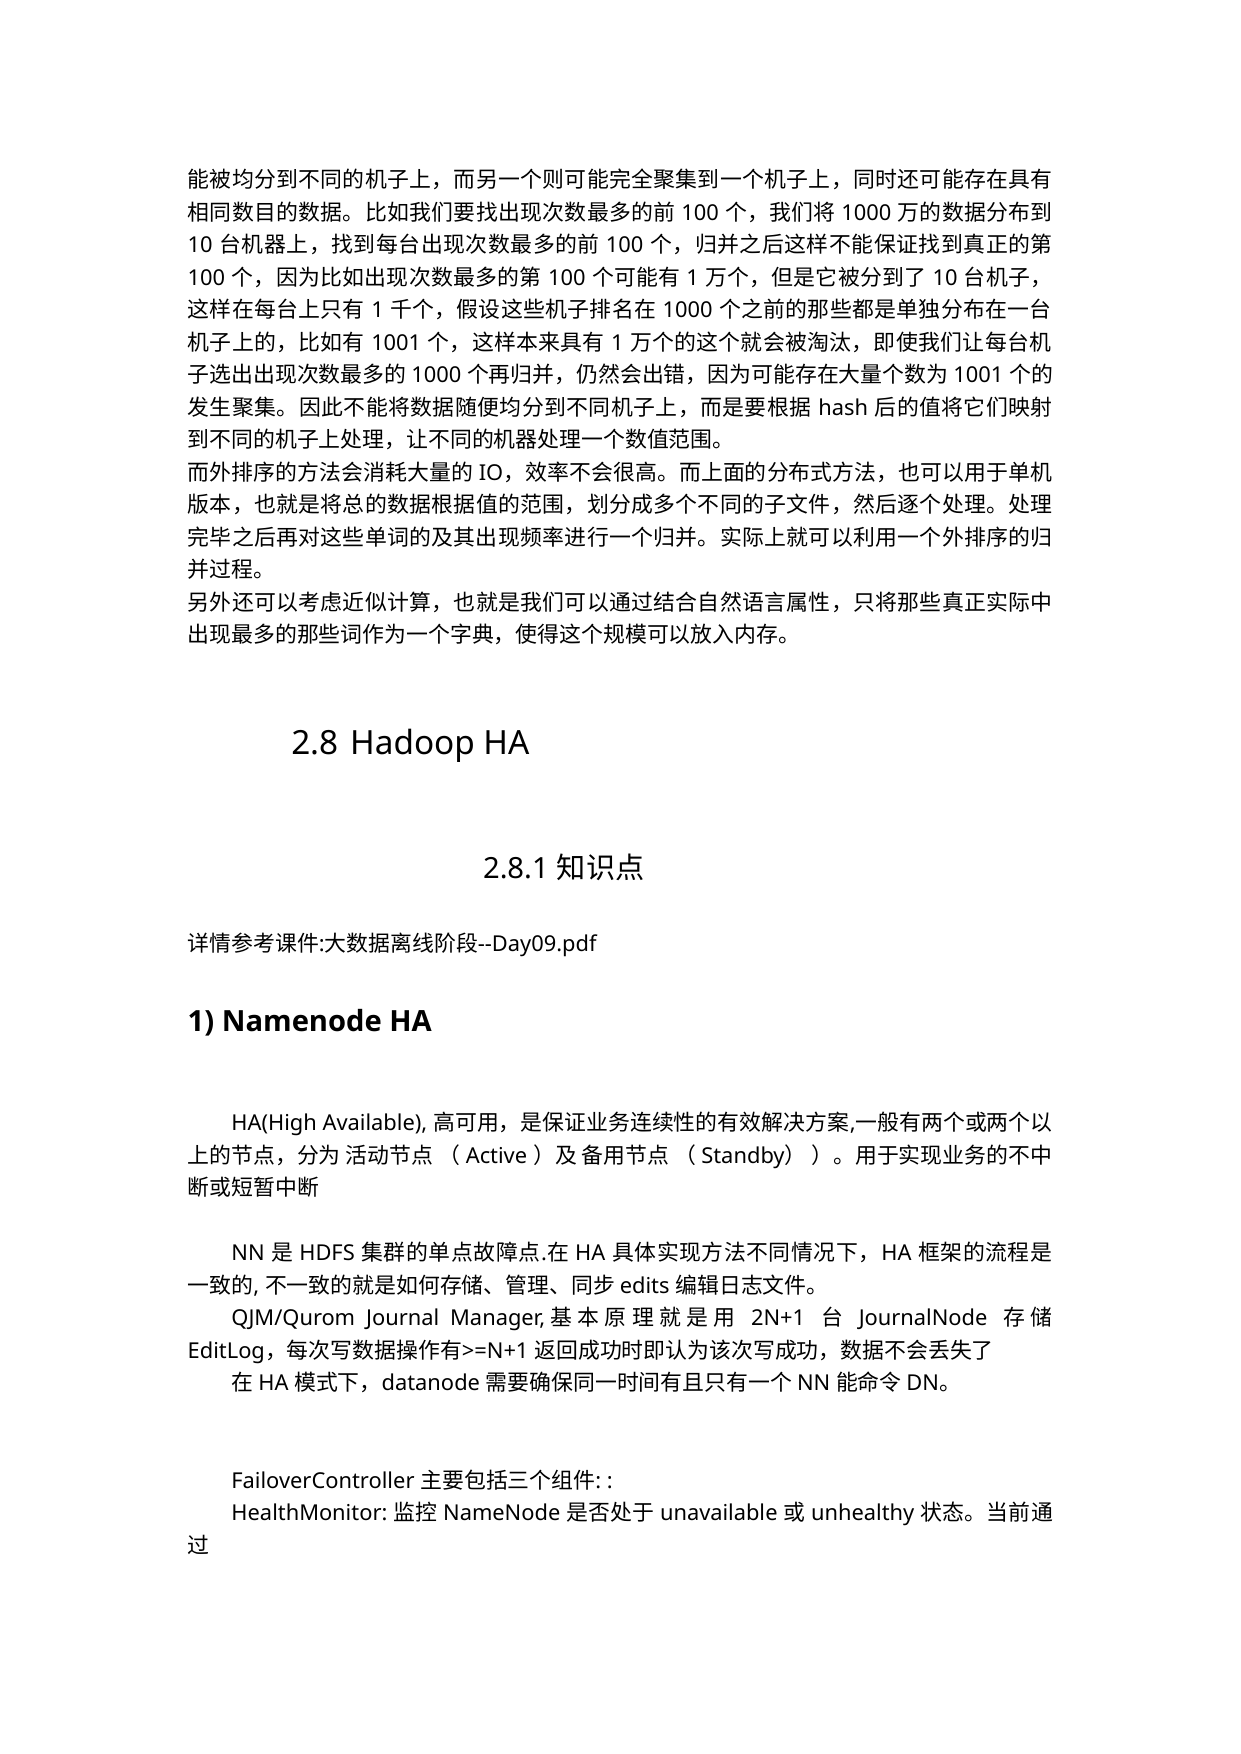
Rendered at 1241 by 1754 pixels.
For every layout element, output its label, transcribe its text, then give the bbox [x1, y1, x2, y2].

text NN 是 HDFS 集群的单点故障点.在 HA 具体实现方法不同情况下，HA 框架的流程是一致的, 不一致的就是如何存储、管理、同步 edits 编辑日志文件。 [187, 1235, 1053, 1300]
subtitle 知识点 [483, 834, 1053, 899]
text 详情参考课件:大数据离线阶段--Day09.pdf [187, 926, 1053, 958]
subtitle 1) Namenode HA [187, 987, 1053, 1052]
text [187, 162, 1053, 454]
text 在 HA 模式下，datanode 需要确保同一时间有且只有一个 NN 能命令 DN。 [187, 1365, 1053, 1397]
text 另外还可以考虑近似计算，也就是我们可以通过结合自然语言属性，只将那些真正实际中出现最多的那些词作为一个字典，使得这个规模可以放入内存。 [187, 584, 1053, 649]
text QJM/Qurom Journal Manager,基本原理就是用 2N+1 台 JournalNode 存储 EditLog，每次写数据操作有>=N+1 返回成功时即认为该次写成功，数据不会丢失了 [187, 1300, 1053, 1365]
text FailoverController 主要包括三个组件: : [187, 1462, 1053, 1495]
subtitle Hadoop HA [291, 709, 1053, 774]
text HealthMonitor: 监控 NameNode 是否处于 unavailable 或 unhealthy 状态。当前通过 [187, 1495, 1053, 1560]
text HA(High Available), 高可用，是保证业务连续性的有效解决方案,一般有两个或两个以上的节点，分为 活动节点 （ Active ）及 备用节点 （ Standby） ）。用于实现业务的不中断或短暂中断 [187, 1105, 1053, 1202]
text 而外排序的方法会消耗大量的 IO，效率不会很高。而上面的分布式方法，也可以用于单机版本，也就是将总的数据根据值的范围，划分成多个不同的子文件，然后逐个处理。处理完毕之后再对这些单词的及其出现频率进行一个归并。实际上就可以利用一个外排序的归并过程。 [187, 454, 1053, 584]
